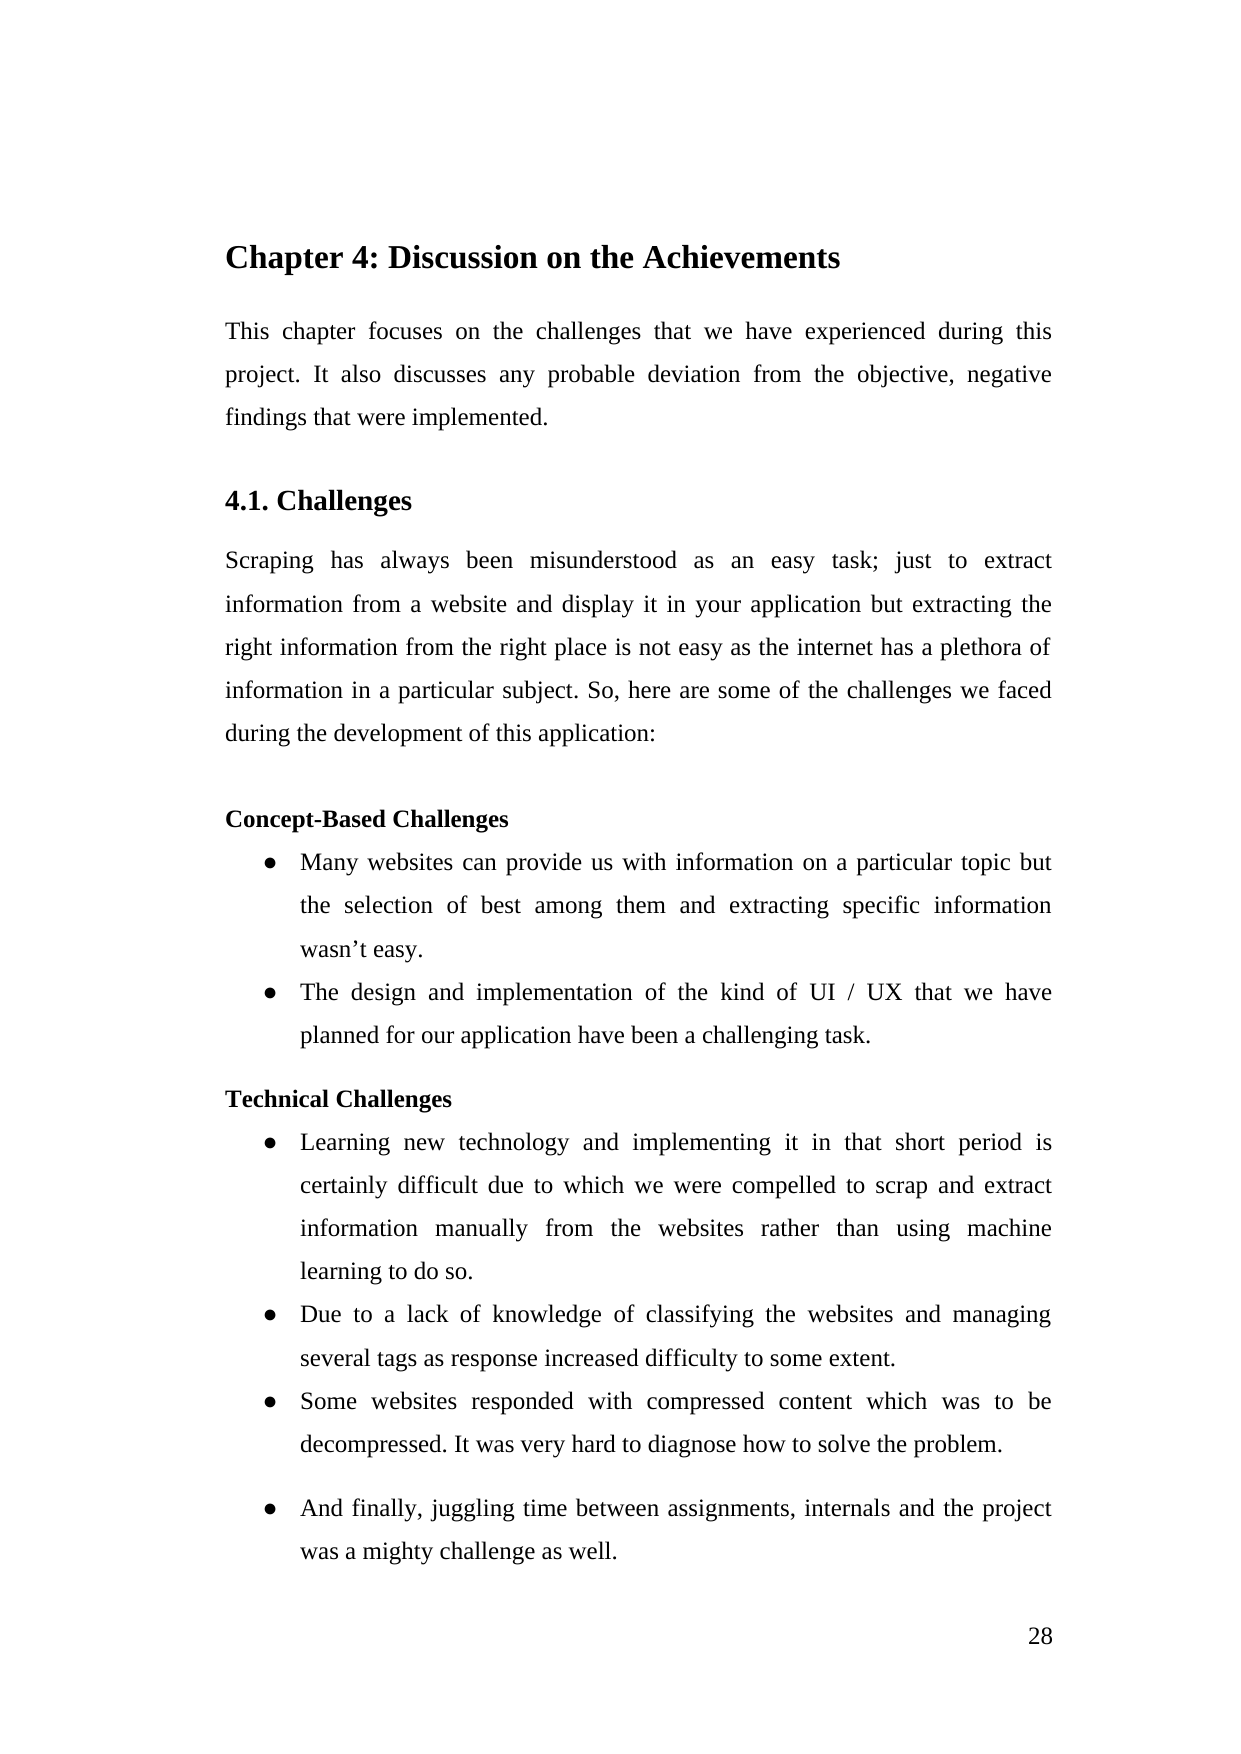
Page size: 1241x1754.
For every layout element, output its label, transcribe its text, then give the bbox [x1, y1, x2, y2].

text Scraping has always been misunderstood as an easy task; just to extract information from a website and display it in your application but extracting the right information from the right place is not easy as the internet has a plethora of information in a particular subject. So, here are some of the challenges we faced during the development of this application: [225, 546, 1053, 747]
subtitle Discussion on the Achievements [225, 237, 1053, 276]
text This chapter focuses on the challenges that we have experienced during this project. It also discusses any probable deviation from the objective, negative findings that were implemented. [225, 316, 1053, 431]
list Many websites can provide us with information on a particular topic but the selection of best among them and extracting specific information wasn’t easy. [262, 847, 1053, 962]
list And finally, juggling time between assignments, internals and the project was a mighty challenge as well. [262, 1493, 1053, 1565]
list Due to a lack of knowledge of classifying the websites and managing several tags as response increased difficulty to some extent. [262, 1299, 1053, 1371]
subtitle Challenges [225, 483, 1053, 516]
list The design and implementation of the kind of UI / UX that we have planned for our application have been a challenging task. [262, 977, 1053, 1049]
list Learning new technology and implementing it in that short period is certainly difficult due to which we were compelled to scrap and extract information manually from the websites rather than using machine learning to do so. [262, 1127, 1053, 1285]
list Some websites responded with compressed content which was to be decompressed. It was very hard to diagnose how to solve the problem. [262, 1386, 1053, 1458]
text Technical Challenges [225, 1084, 1053, 1113]
text Concept-Based Challenges [225, 804, 1053, 833]
